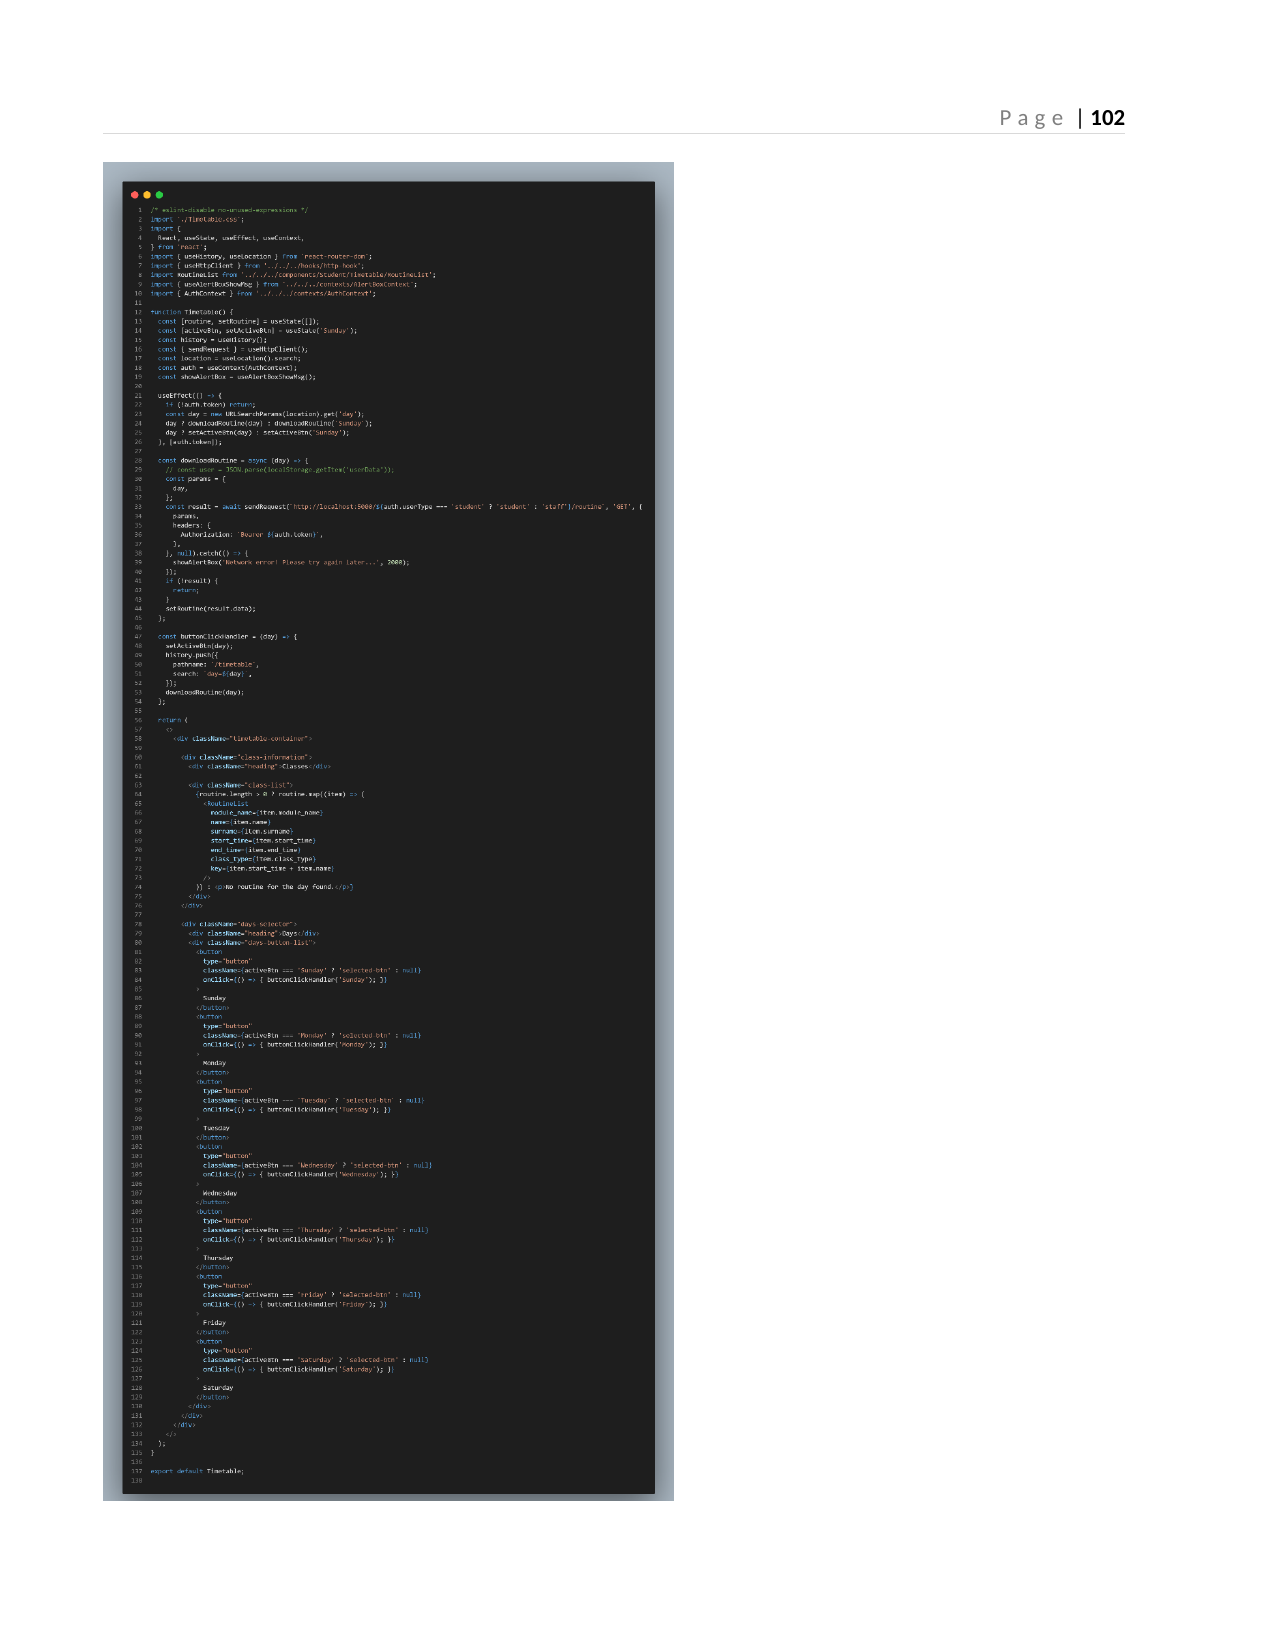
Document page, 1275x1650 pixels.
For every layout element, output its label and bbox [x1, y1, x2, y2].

picture [103, 162, 674, 1501]
